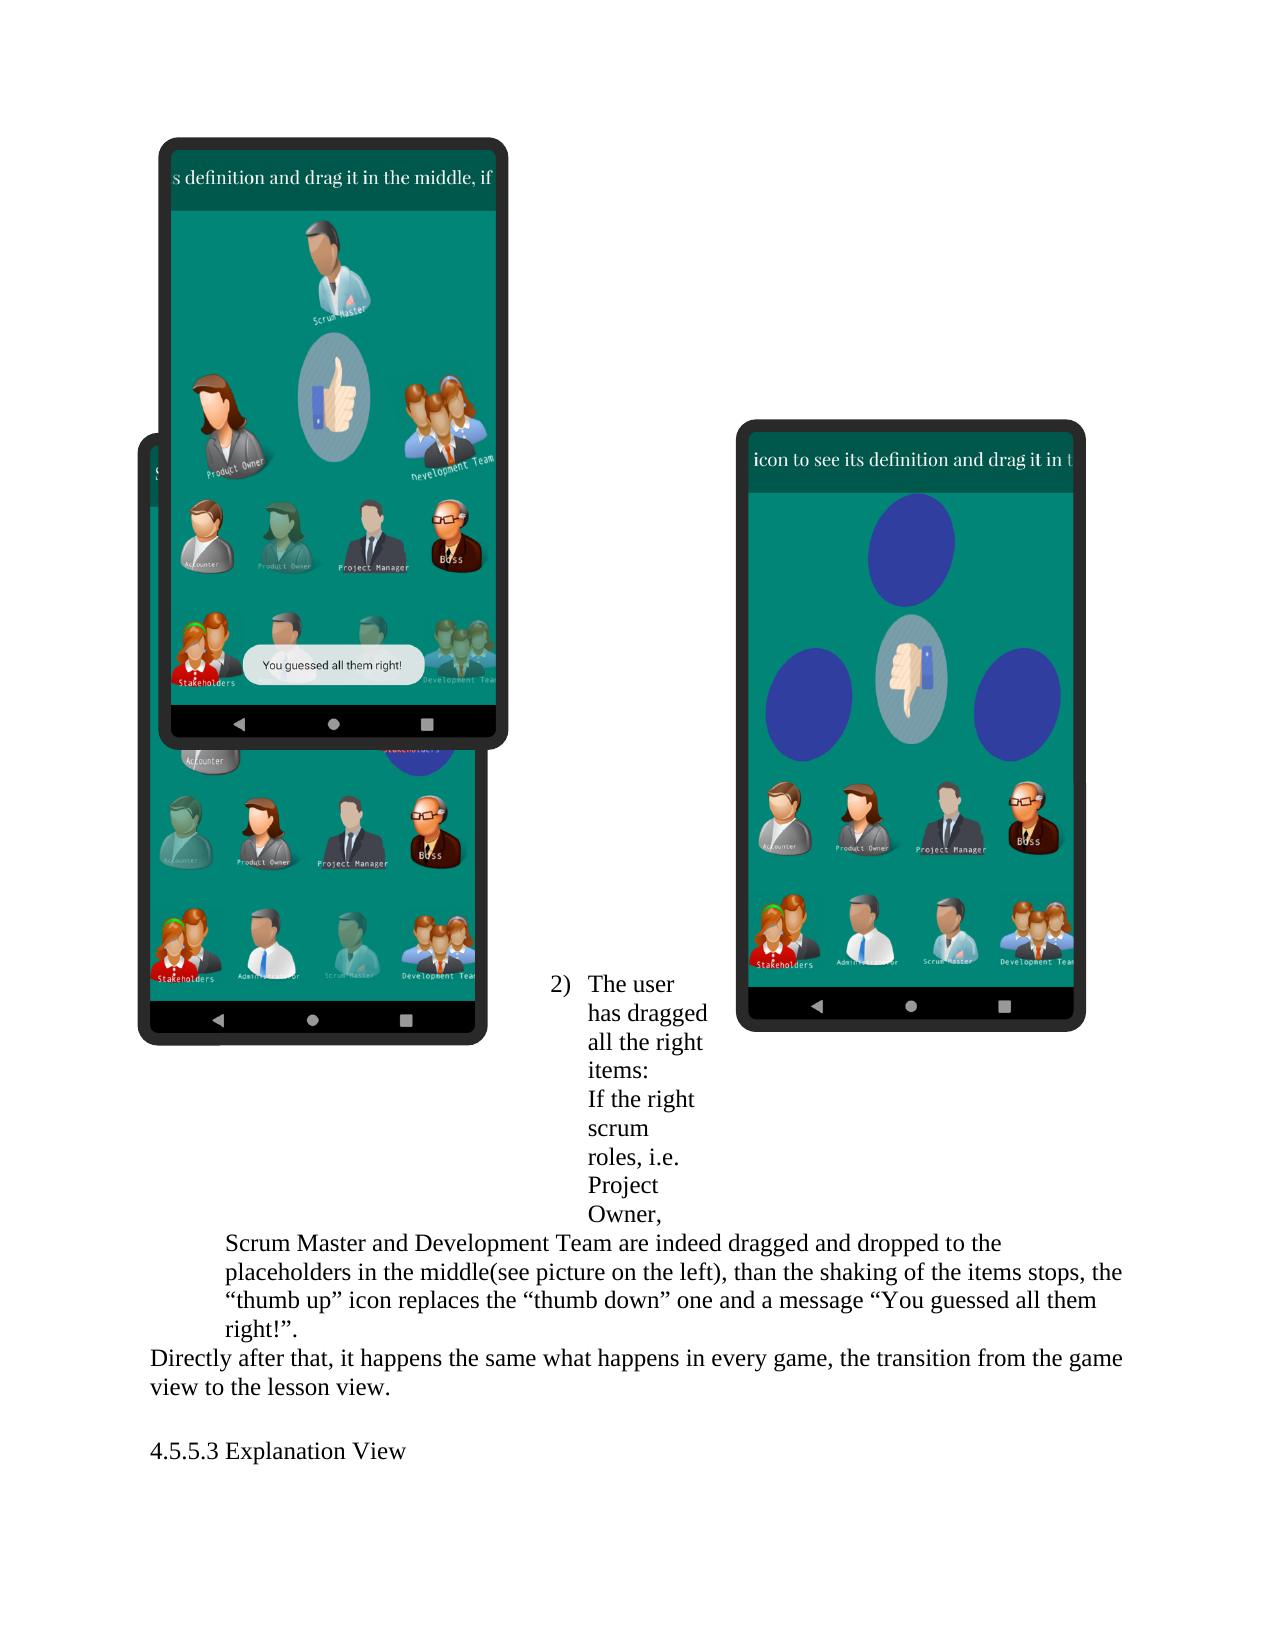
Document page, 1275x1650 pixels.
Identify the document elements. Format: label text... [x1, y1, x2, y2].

picture [171, 150, 495, 737]
text 4.5.5.3 Explanation View [150, 1436, 1125, 1465]
picture [749, 432, 1073, 1019]
list The user has dragged all the right items: [187, 969, 1125, 1084]
text If the right scrum roles, i.e. Project Owner, Scrum Master and Development Team are indeed dragged and dropped to the placeholders in the middle(see picture on the left), than the shaking of the items stops, the “thumb up” icon replaces the “thumb down” one and a message “You guessed all them right!”. [225, 1084, 1125, 1343]
picture [151, 446, 475, 1033]
text Directly after that, it happens the same what happens in every game, the transition from the game view to the lesson view. [150, 1343, 1125, 1401]
